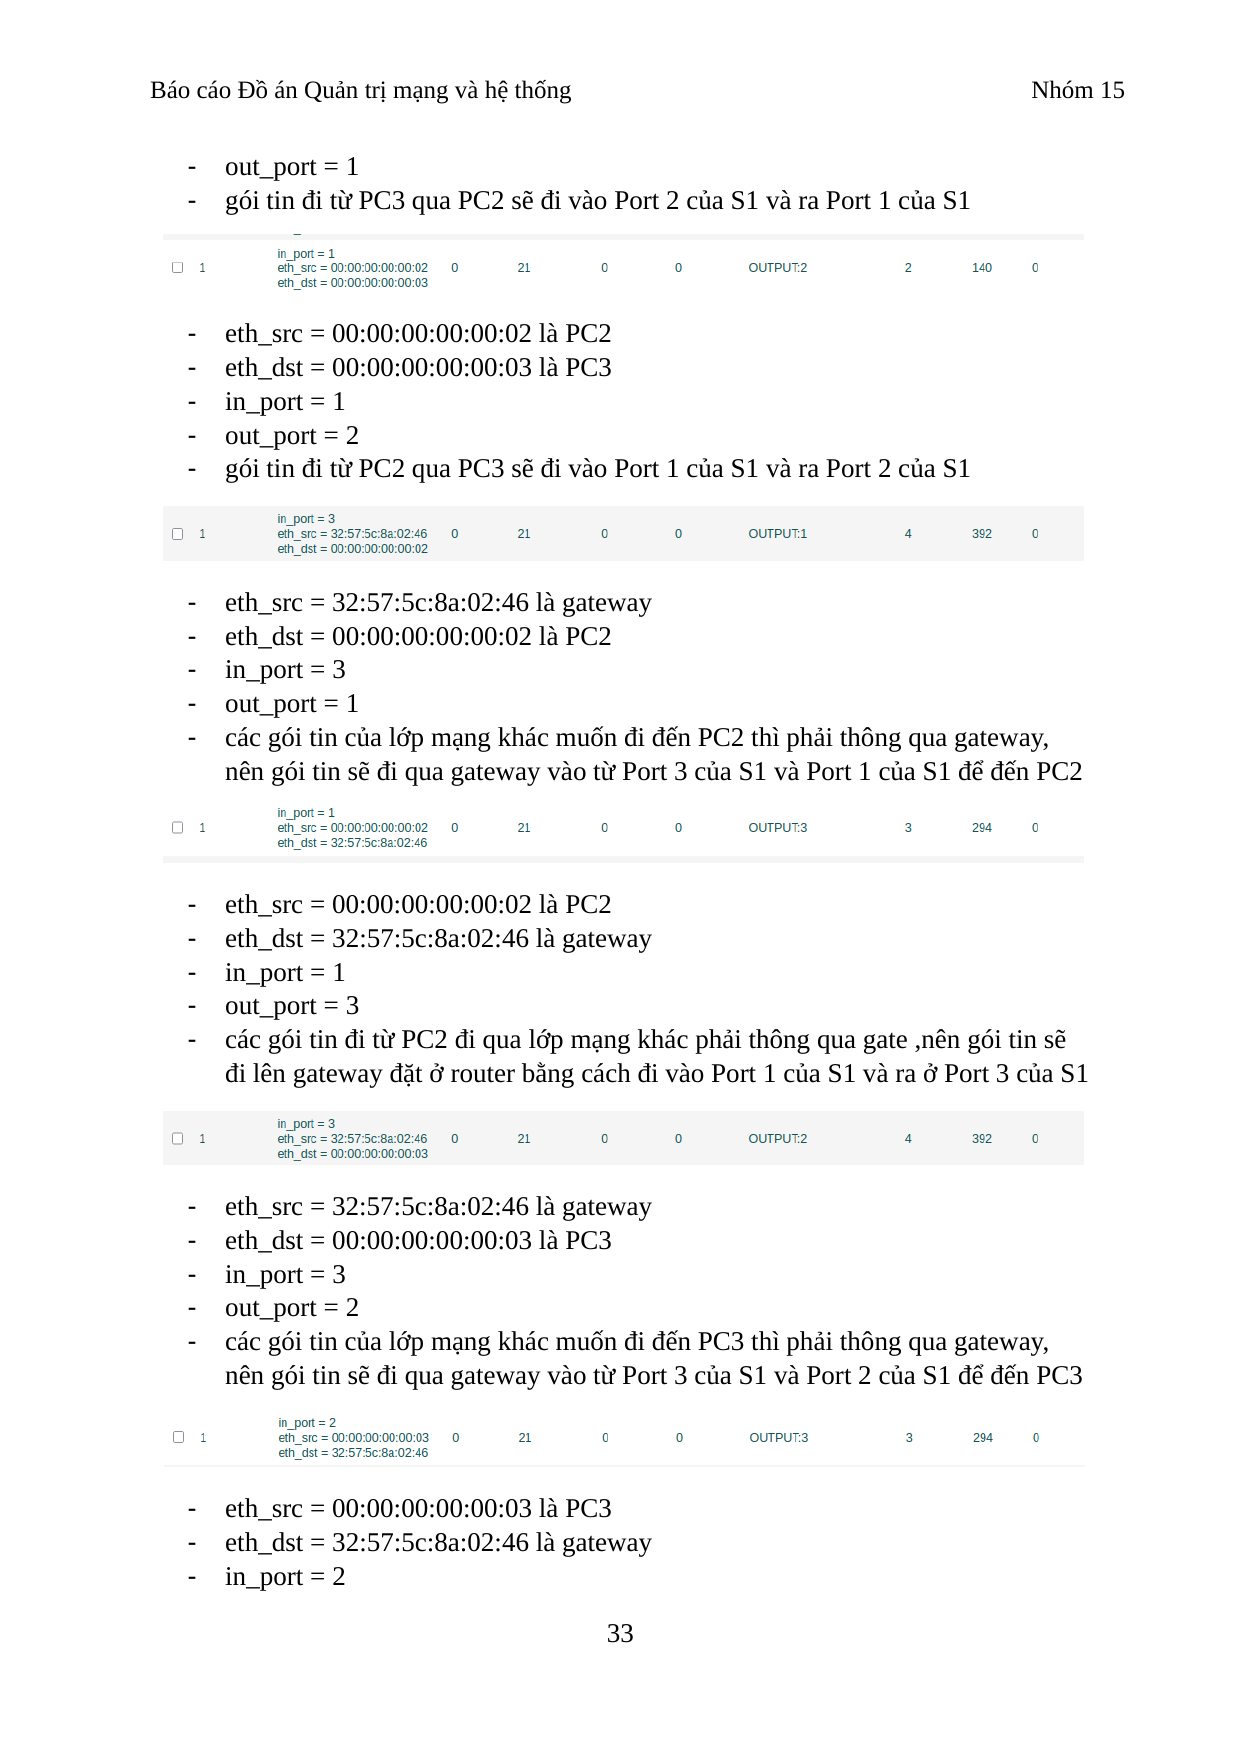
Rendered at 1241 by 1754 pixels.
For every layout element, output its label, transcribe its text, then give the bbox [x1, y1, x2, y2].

picture [150, 502, 1091, 561]
list các gói tin đi từ PC2 đi qua lớp mạng khác phải thông qua gate ,nên gói tin sẽ đi lên gateway đặt ở router bằng cách đi vào Port 1 của S1 và ra ở Port 3 của S1 [187, 1023, 1090, 1088]
list eth_src = 00:00:00:00:00:03 là PC3 [187, 1492, 1090, 1523]
list các gói tin của lớp mạng khác muốn đi đến PC2 thì phải thông qua gateway, nên gói tin sẽ đi qua gateway vào từ Port 3 của S1 và Port 1 của S1 để đến PC2 [187, 721, 1090, 786]
picture [150, 1409, 1091, 1467]
list eth_src = 32:57:5c:8a:02:46 là gateway [187, 1190, 1090, 1221]
list eth_dst = 32:57:5c:8a:02:46 là gateway [187, 1526, 1090, 1557]
list eth_src = 32:57:5c:8a:02:46 là gateway [187, 586, 1090, 617]
list gói tin đi từ PC3 qua PC2 sẽ đi vào Port 2 của S1 và ra Port 1 của S1 [187, 184, 1090, 215]
list in_port = 3 [187, 1258, 1090, 1289]
list eth_src = 00:00:00:00:00:02 là PC2 [187, 317, 1090, 349]
list gói tin đi từ PC2 qua PC3 sẽ đi vào Port 1 của S1 và ra Port 2 của S1 [187, 452, 1090, 484]
list in_port = 1 [187, 385, 1090, 416]
list out_port = 3 [187, 989, 1090, 1021]
list out_port = 1 [187, 150, 1090, 181]
list out_port = 1 [187, 687, 1090, 718]
list eth_dst = 00:00:00:00:00:02 là PC2 [187, 620, 1090, 651]
list các gói tin của lớp mạng khác muốn đi đến PC3 thì phải thông qua gateway, nên gói tin sẽ đi qua gateway vào từ Port 3 của S1 và Port 2 của S1 để đến PC3 [187, 1325, 1090, 1390]
picture [150, 1107, 1091, 1165]
list eth_src = 00:00:00:00:00:02 là PC2 [187, 888, 1090, 919]
picture [150, 234, 1091, 292]
list out_port = 2 [187, 1291, 1090, 1323]
list in_port = 1 [187, 956, 1090, 987]
list eth_dst = 32:57:5c:8a:02:46 là gateway [187, 922, 1090, 953]
list eth_dst = 00:00:00:00:00:03 là PC3 [187, 1224, 1090, 1255]
picture [150, 805, 1091, 863]
list in_port = 2 [187, 1560, 1090, 1591]
list eth_dst = 00:00:00:00:00:03 là PC3 [187, 351, 1090, 382]
list in_port = 3 [187, 653, 1090, 685]
list out_port = 2 [187, 419, 1090, 450]
